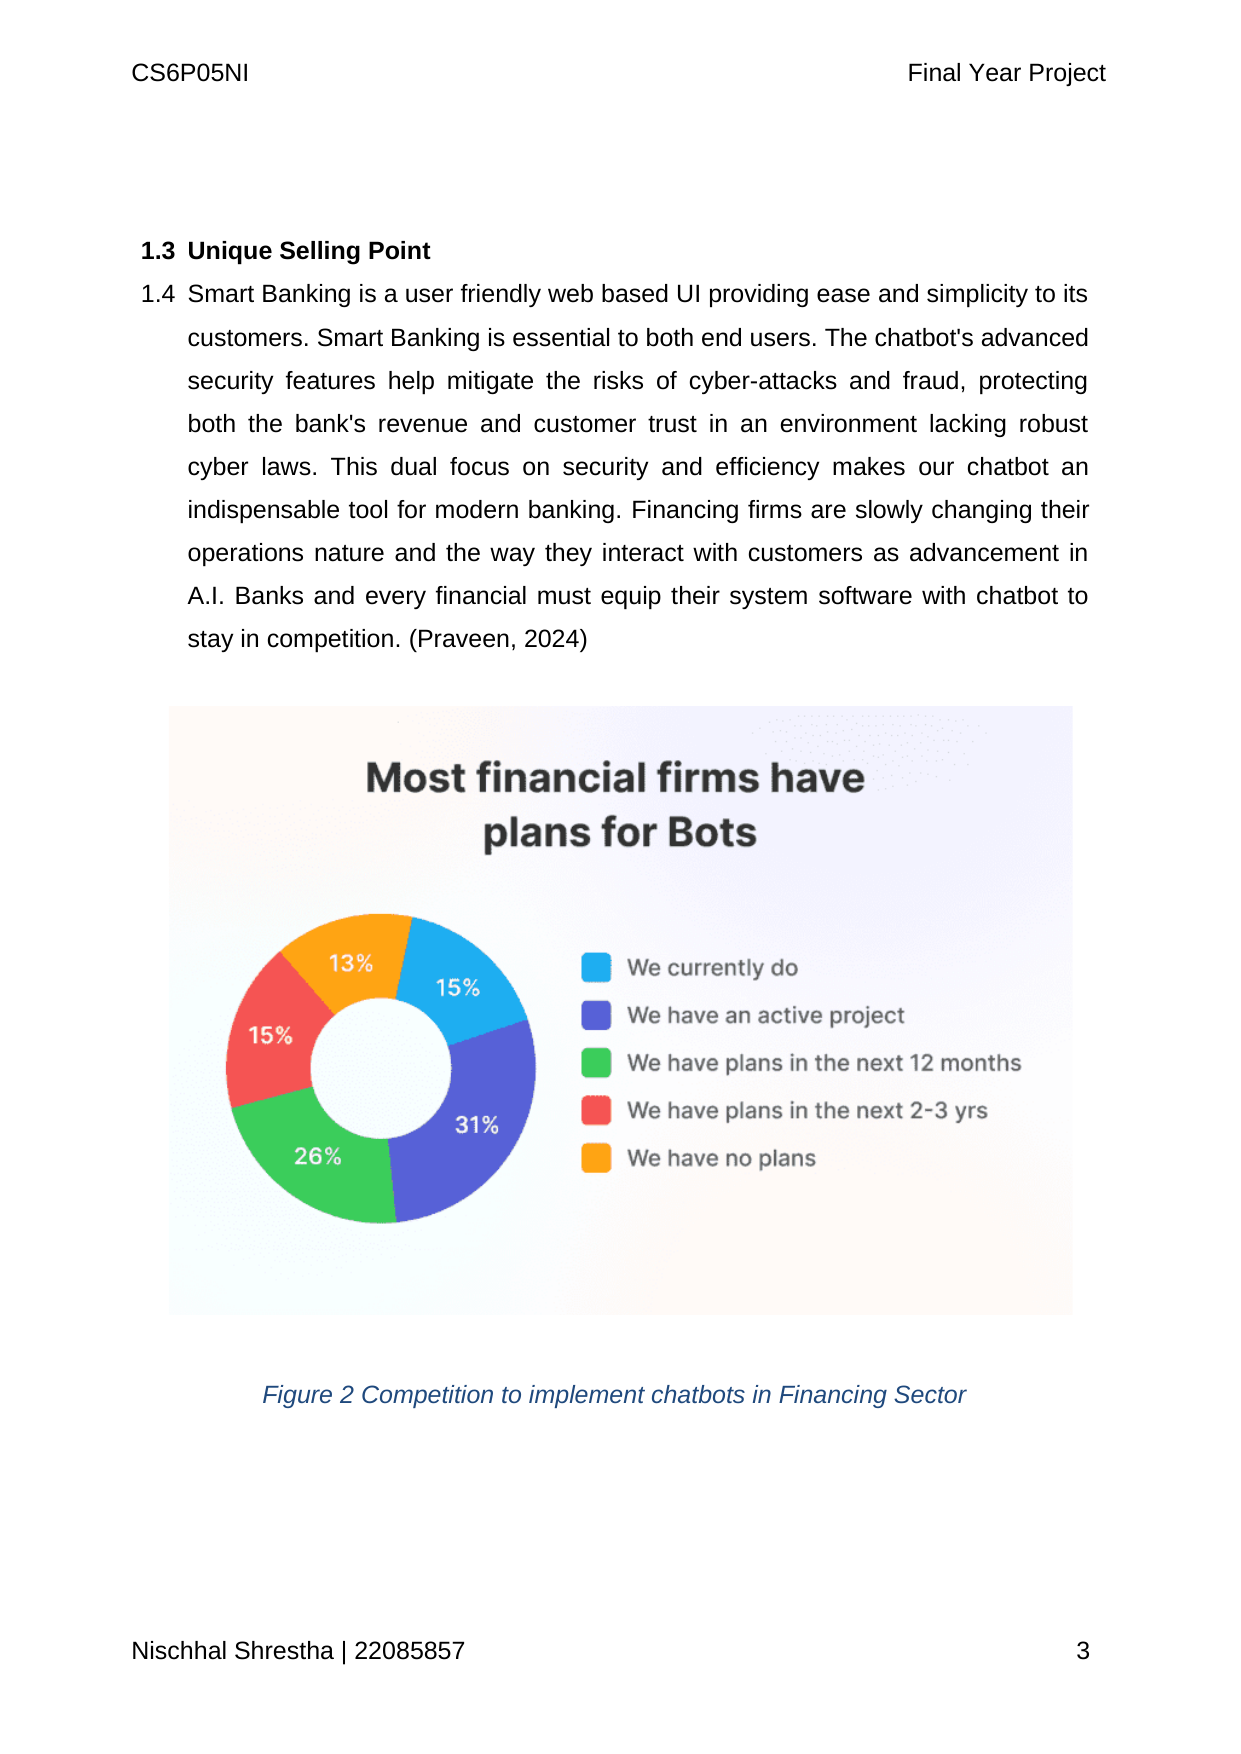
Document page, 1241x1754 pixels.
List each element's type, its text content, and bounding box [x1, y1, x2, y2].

list Unique Selling Point [141, 236, 1090, 265]
picture [168, 706, 1072, 1315]
list Smart Banking is a user friendly web based UI providing ease and simplicity to its customers. Smart Banking is essential to both end users. The chatbot's advanced security features help mitigate the risks of cyber-attacks and fraud, protecting both the bank's revenue and customer trust in an environment lacking robust cyber laws. This dual focus on security and efficiency makes our chatbot an indispensable tool for modern banking. Financing firms are slowly changing their operations nature and the way they interact with customers as advancement in A.I. Banks and every financial must equip their system software with chatbot to stay in competition. [141, 279, 1090, 653]
